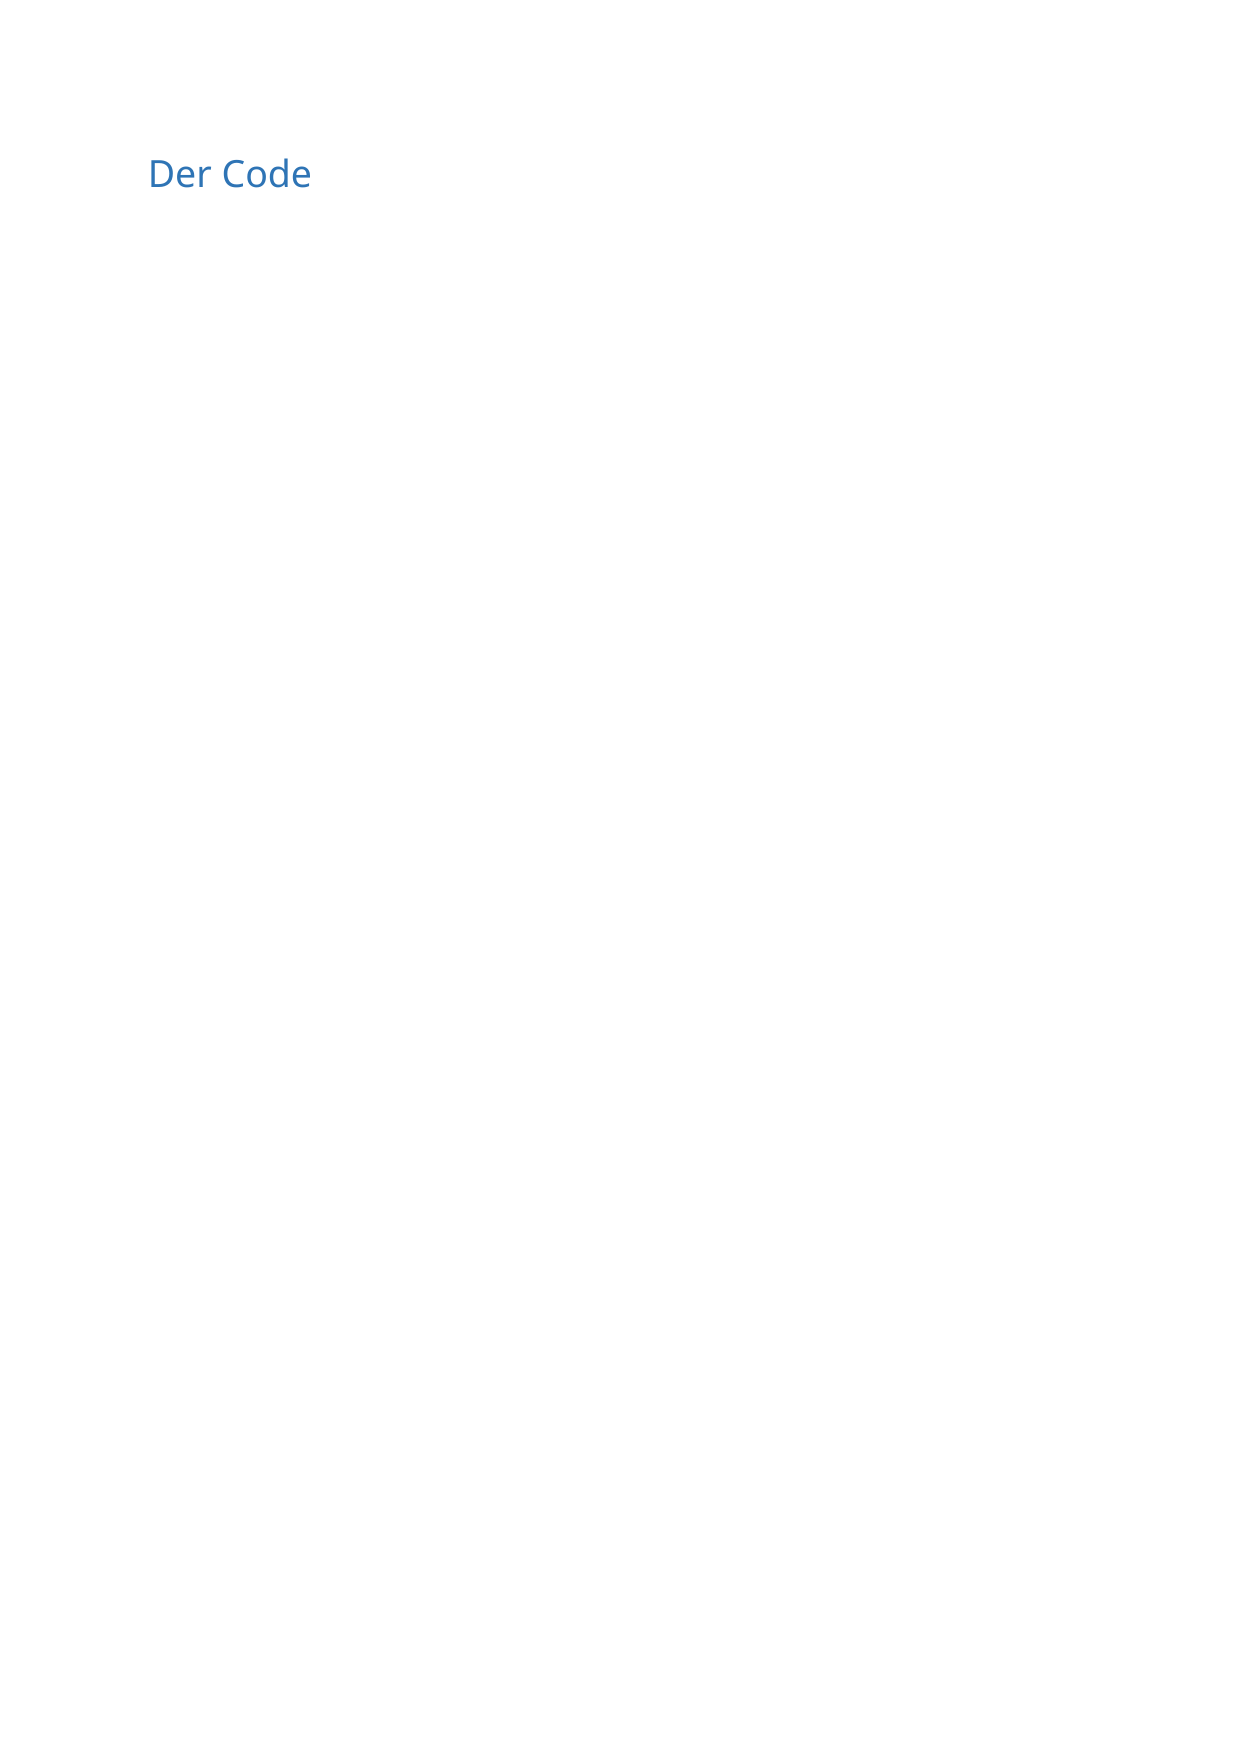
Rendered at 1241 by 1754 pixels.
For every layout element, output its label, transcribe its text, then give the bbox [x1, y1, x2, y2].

subtitle Der Code [148, 148, 1093, 199]
